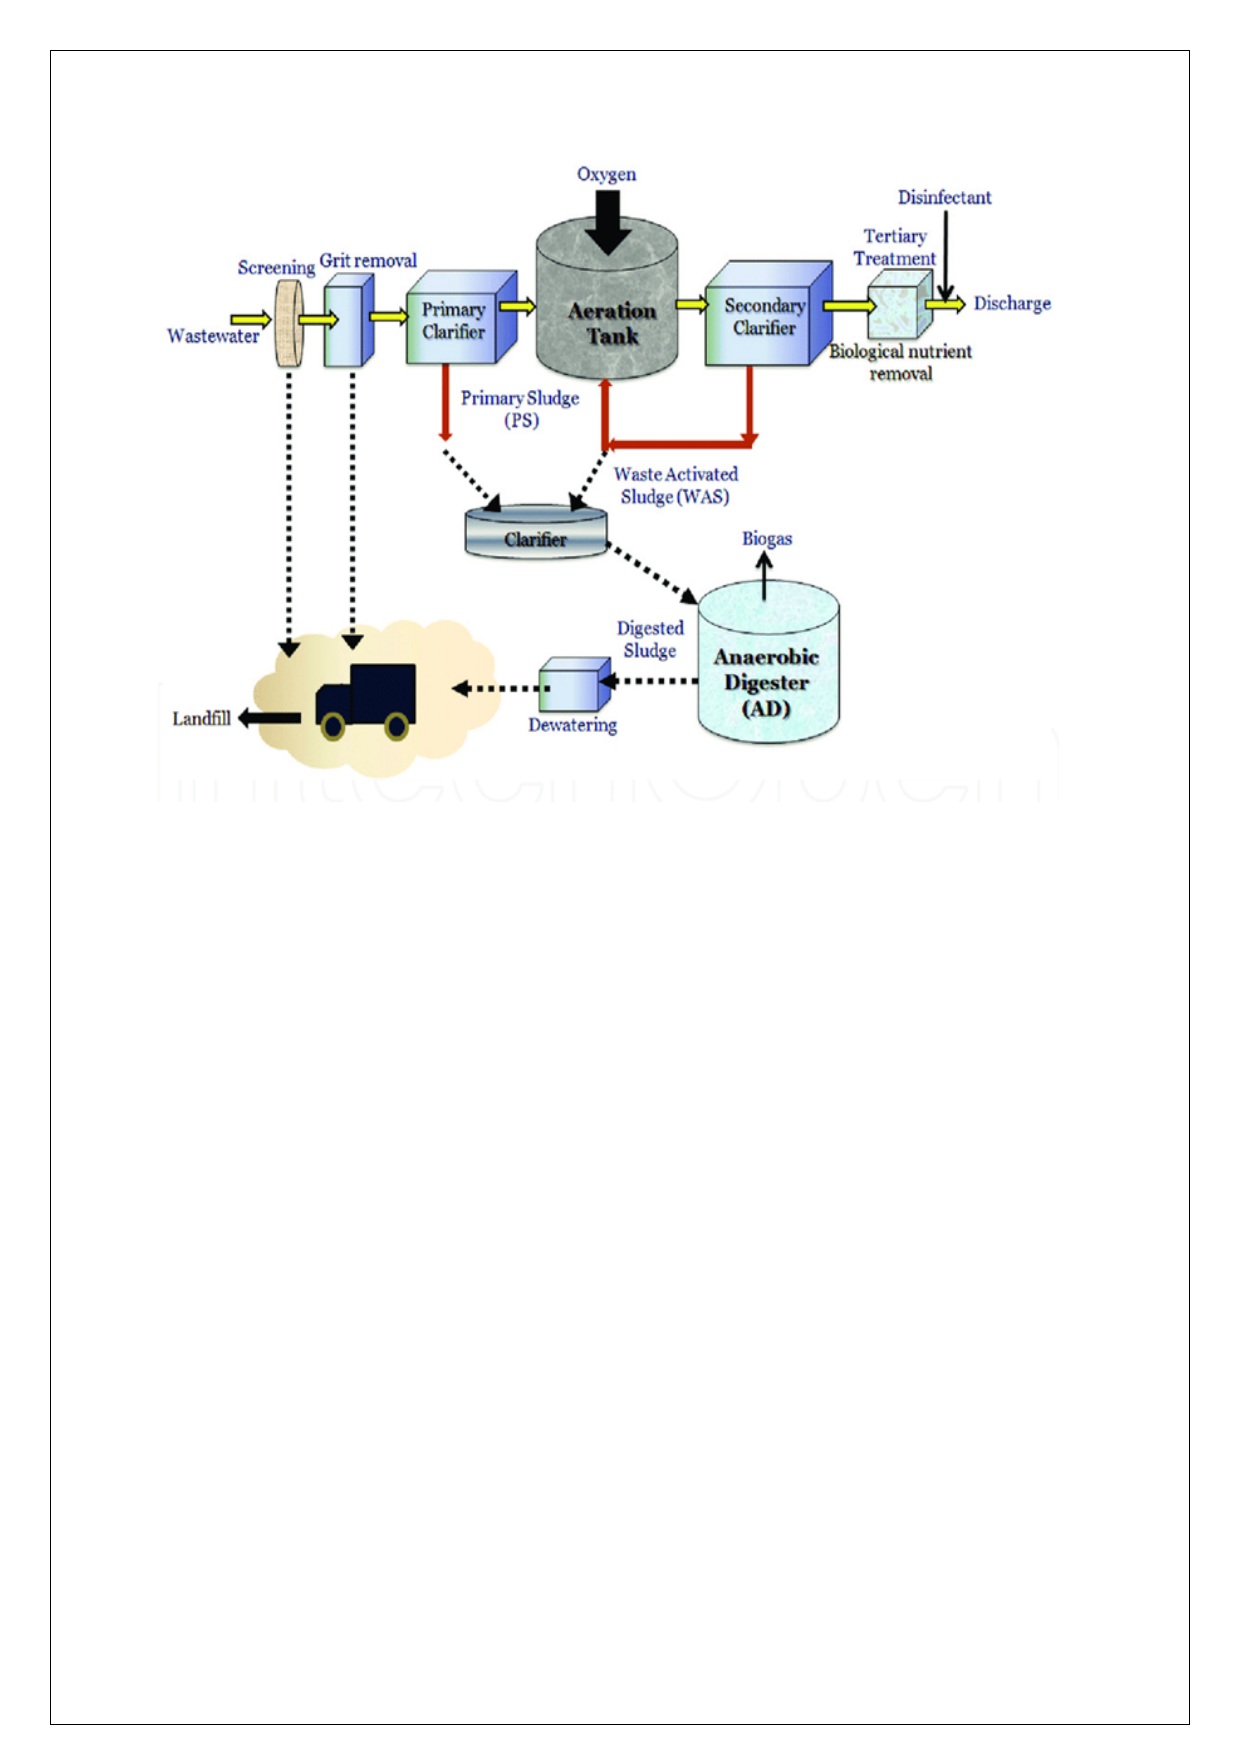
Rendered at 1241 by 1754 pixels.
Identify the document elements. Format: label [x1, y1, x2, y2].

picture [158, 164, 1060, 802]
